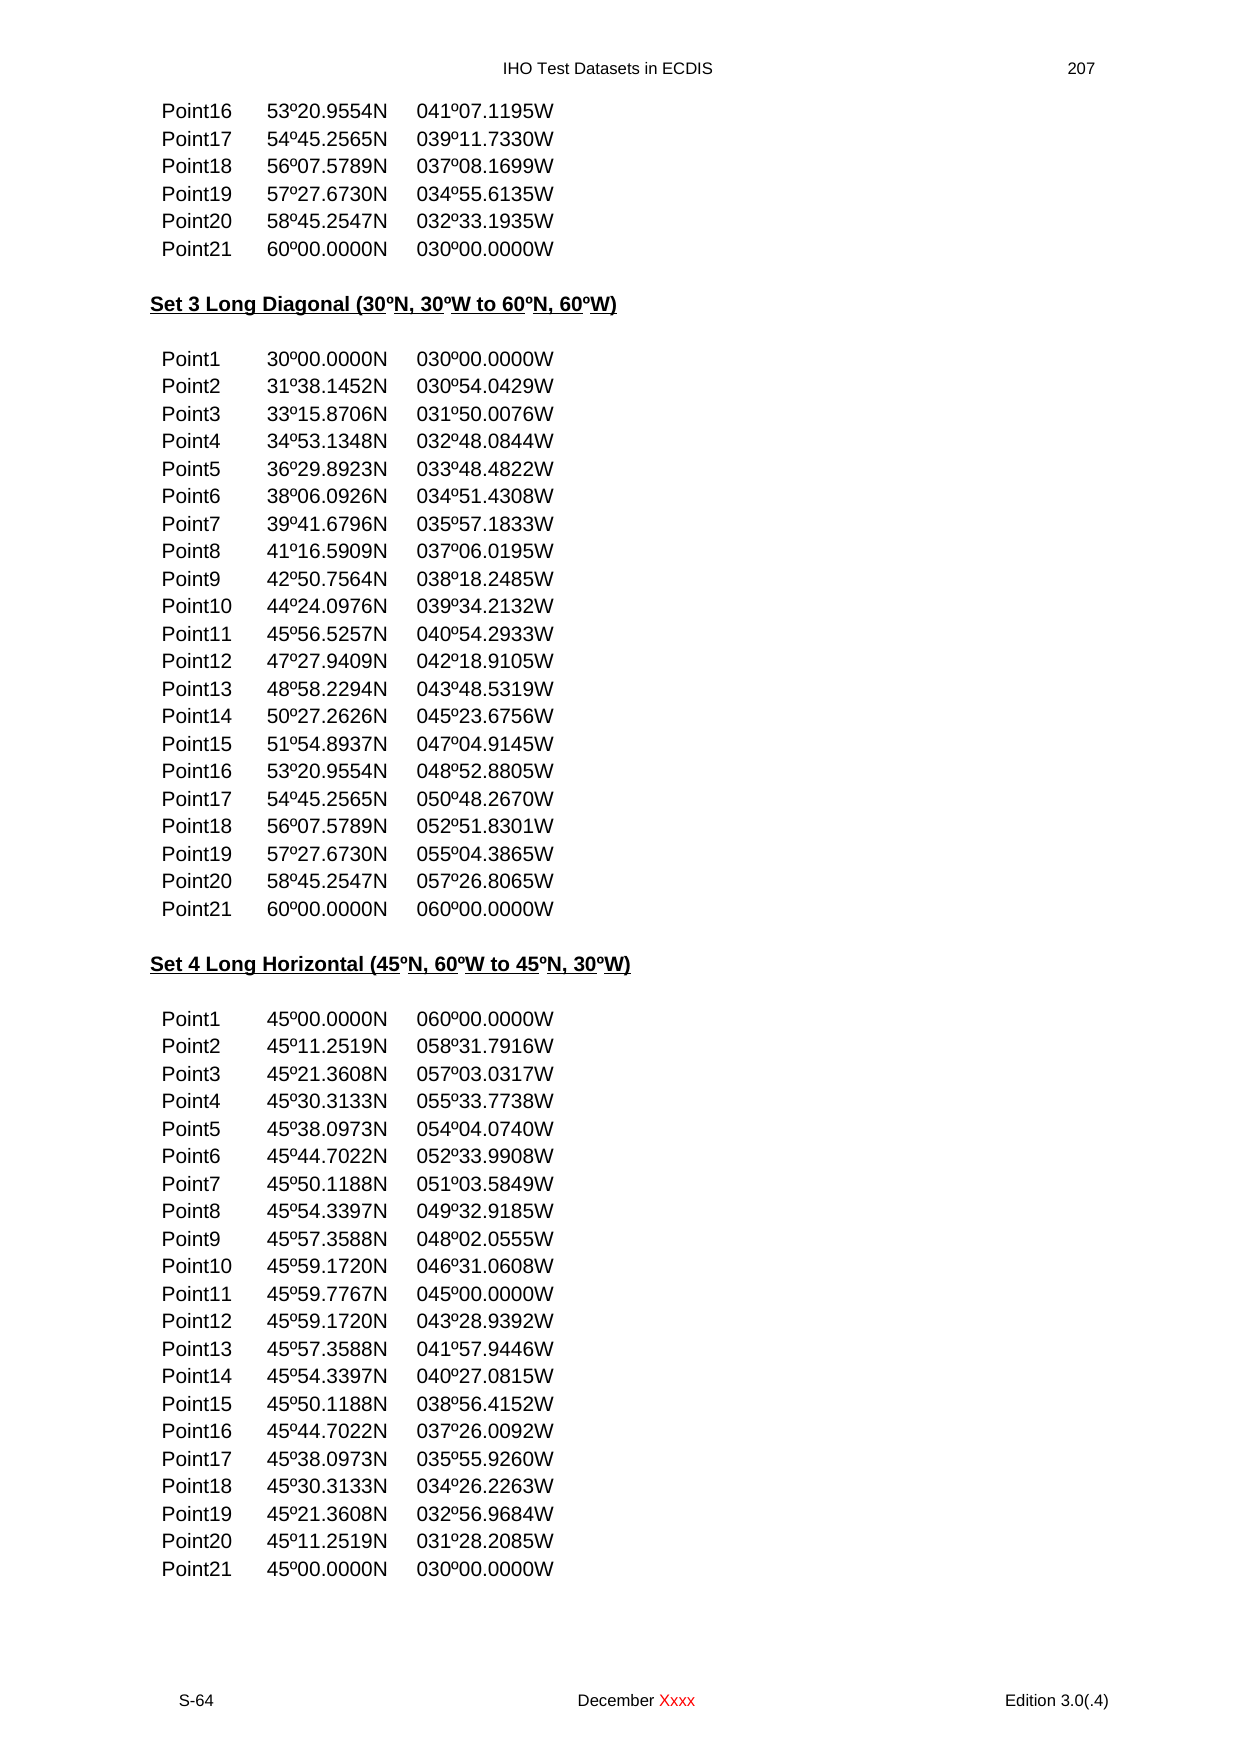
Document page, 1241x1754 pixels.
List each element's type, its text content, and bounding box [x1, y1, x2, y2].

text Set 4 Long Horizontal (45ºN, 60ºW to 45ºN, 30ºW) [150, 952, 1137, 976]
text Point10 45º59.1720N 046º31.0608W [150, 1254, 1137, 1278]
text Point15 51º54.8937N 047º04.9145W [150, 732, 1137, 756]
text Point8 41º16.5909N 037º06.0195W [150, 539, 1137, 563]
text Point10 44º24.0976N 039º34.2132W [150, 594, 1137, 618]
text Point15 45º50.1188N 038º56.4152W [150, 1392, 1137, 1416]
text Point5 36º29.8923N 033º48.4822W [150, 457, 1137, 481]
text Point9 45º57.3588N 048º02.0555W [150, 1227, 1137, 1251]
text Point7 39º41.6796N 035º57.1833W [150, 512, 1137, 536]
text Point2 31º38.1452N 030º54.0429W [150, 374, 1137, 398]
text Point18 56º07.5789N 037º08.1699W [150, 154, 1137, 178]
text Point12 45º59.1720N 043º28.9392W [150, 1309, 1137, 1333]
text Point16 53º20.9554N 041º07.1195W [150, 99, 1137, 123]
text Point11 45º56.5257N 040º54.2933W [150, 622, 1137, 646]
text Point1 45º00.0000N 060º00.0000W [150, 1007, 1137, 1031]
text Point12 47º27.9409N 042º18.9105W [150, 649, 1137, 673]
text Point20 58º45.2547N 057º26.8065W [150, 869, 1137, 893]
text Point18 56º07.5789N 052º51.8301W [150, 814, 1137, 838]
text Point1 30º00.0000N 030º00.0000W [150, 347, 1137, 371]
text Point2 45º11.2519N 058º31.7916W [150, 1034, 1137, 1058]
text Point14 50º27.2626N 045º23.6756W [150, 704, 1137, 728]
text Set 3 Long Diagonal (30ºN, 30ºW to 60ºN, 60ºW) [150, 292, 1137, 316]
text Point6 38º06.0926N 034º51.4308W [150, 484, 1137, 508]
text Point16 45º44.7022N 037º26.0092W [150, 1419, 1137, 1443]
text Point14 45º54.3397N 040º27.0815W [150, 1364, 1137, 1388]
text Point5 45º38.0973N 054º04.0740W [150, 1117, 1137, 1141]
text Point11 45º59.7767N 045º00.0000W [150, 1282, 1137, 1306]
text Point3 33º15.8706N 031º50.0076W [150, 402, 1137, 426]
text Point17 45º38.0973N 035º55.9260W [150, 1447, 1137, 1471]
text Point20 58º45.2547N 032º33.1935W [150, 209, 1137, 233]
text Point19 45º21.3608N 032º56.9684W [150, 1502, 1137, 1526]
text Point20 45º11.2519N 031º28.2085W [150, 1529, 1137, 1553]
text Point4 45º30.3133N 055º33.7738W [150, 1089, 1137, 1113]
text Point17 54º45.2565N 050º48.2670W [150, 787, 1137, 811]
text Point16 53º20.9554N 048º52.8805W [150, 759, 1137, 783]
text Point3 45º21.3608N 057º03.0317W [150, 1062, 1137, 1086]
text Point21 45º00.0000N 030º00.0000W [150, 1557, 1137, 1581]
text Point6 45º44.7022N 052º33.9908W [150, 1144, 1137, 1168]
text Point19 57º27.6730N 034º55.6135W [150, 182, 1137, 206]
text Point17 54º45.2565N 039º11.7330W [150, 127, 1137, 151]
text Point7 45º50.1188N 051º03.5849W [150, 1172, 1137, 1196]
text Point4 34º53.1348N 032º48.0844W [150, 429, 1137, 453]
text Point8 45º54.3397N 049º32.9185W [150, 1199, 1137, 1223]
text Point13 48º58.2294N 043º48.5319W [150, 677, 1137, 701]
text Point19 57º27.6730N 055º04.3865W [150, 842, 1137, 866]
text Point18 45º30.3133N 034º26.2263W [150, 1474, 1137, 1498]
text Point13 45º57.3588N 041º57.9446W [150, 1337, 1137, 1361]
text Point9 42º50.7564N 038º18.2485W [150, 567, 1137, 591]
text Point21 60º00.0000N 030º00.0000W [150, 237, 1137, 261]
text Point21 60º00.0000N 060º00.0000W [150, 897, 1137, 921]
